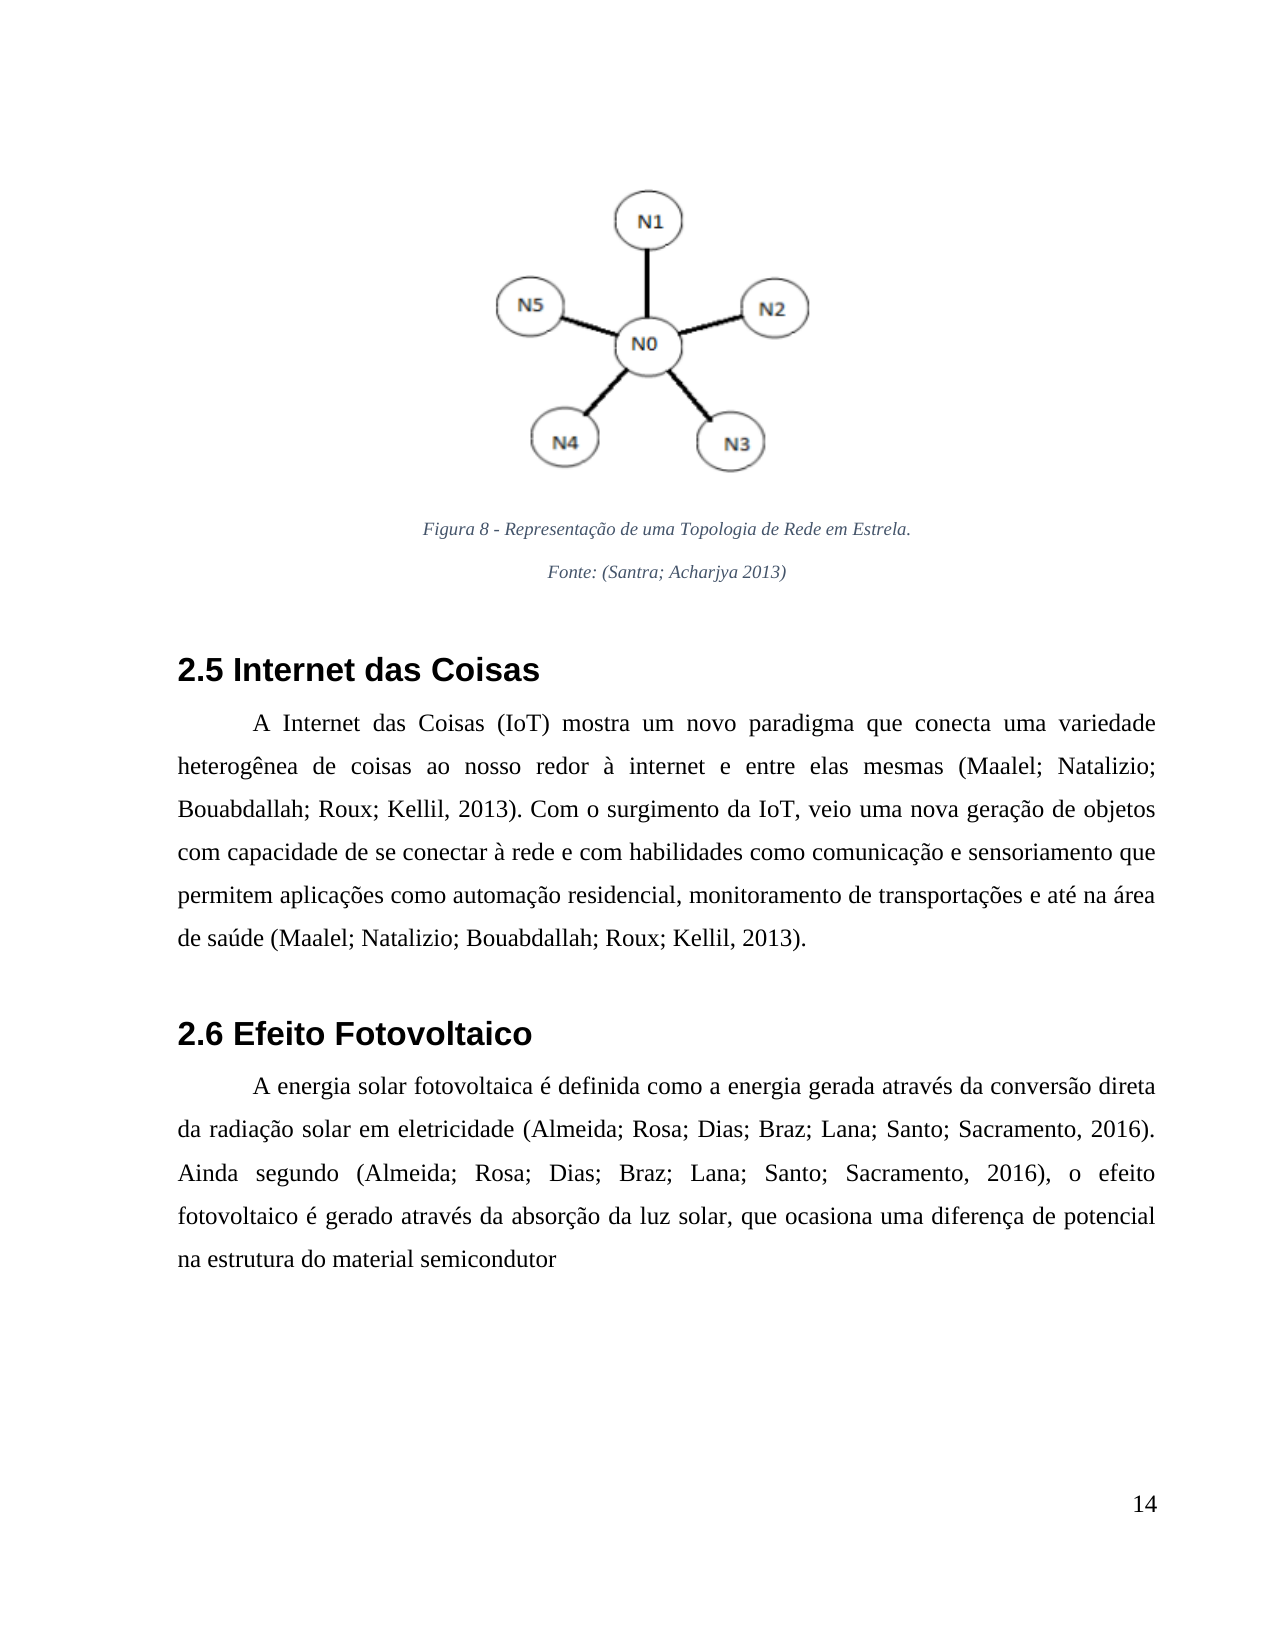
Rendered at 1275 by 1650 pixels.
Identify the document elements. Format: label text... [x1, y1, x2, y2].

picture [473, 177, 861, 504]
subtitle 2.6 Efeito Fotovoltaico [177, 1014, 1157, 1052]
text Fonte: (Santra; Acharjya 2013) [177, 561, 1157, 582]
text A Internet das Coisas (IoT) mostra um novo paradigma que conecta uma variedade heterogênea de coisas ao nosso redor à internet e entre elas mesmas (Maalel; Natalizio; Bouabdallah; Roux; Kellil, 2013). Com o surgimento da IoT, veio uma nova geração de objetos com capacidade de se conectar à rede e com habilidades como comunicação e sensoriamento que permitem aplicações como automação residencial, monitoramento de transportações e até na área de saúde (Maalel; Natalizio; Bouabdallah; Roux; Kellil, 2013). [177, 708, 1157, 952]
subtitle 2.5 Internet das Coisas [177, 650, 1157, 689]
text A energia solar fotovoltaica é definida como a energia gerada através da conversão direta da radiação solar em eletricidade (Almeida; Rosa; Dias; Braz; Lana; Santo; Sacramento, 2016). Ainda segundo (Almeida; Rosa; Dias; Braz; Lana; Santo; Sacramento, 2016), o efeito fotovoltaico é gerado através da absorção da luz solar, que ocasiona uma diferença de potencial na estrutura do material semicondutor [177, 1071, 1157, 1273]
